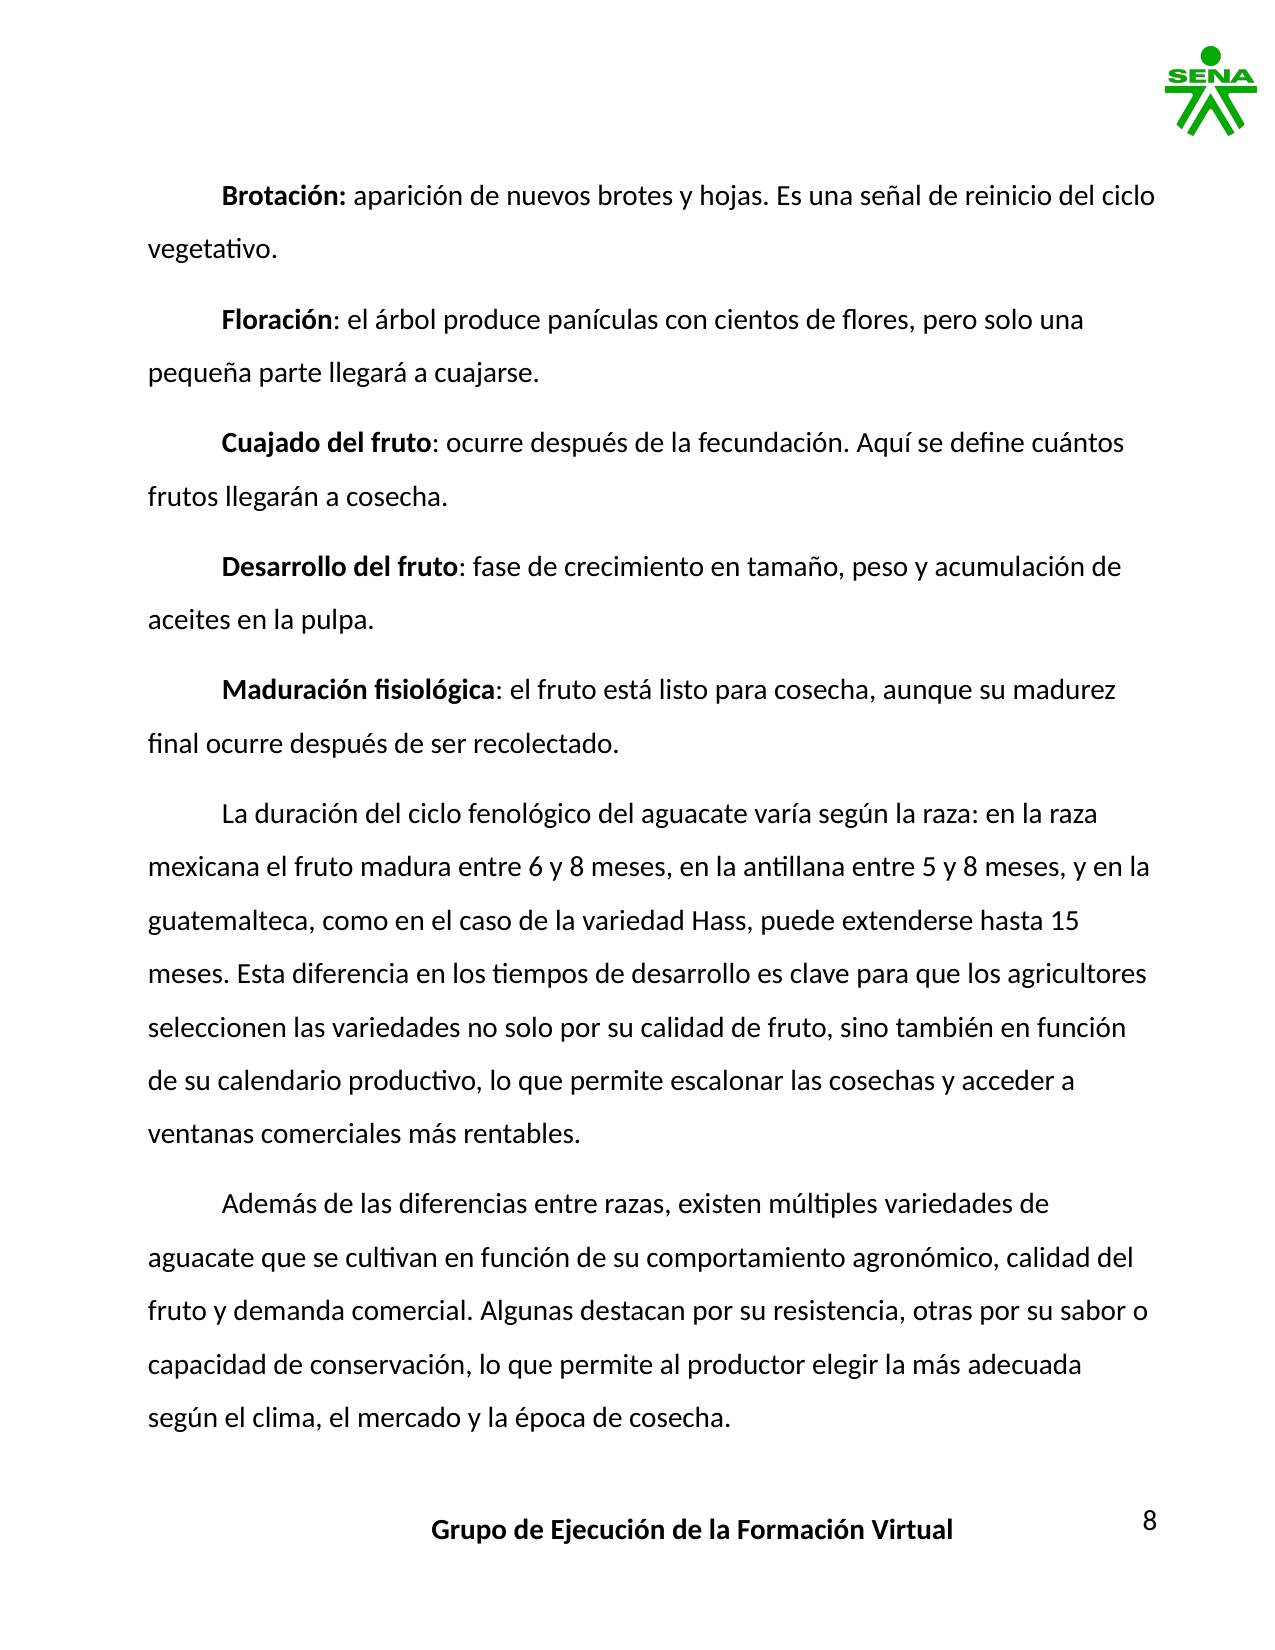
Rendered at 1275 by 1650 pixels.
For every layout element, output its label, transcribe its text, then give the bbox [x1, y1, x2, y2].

text Brotación: aparición de nuevos brotes y hojas. Es una señal de reinicio del ciclo vegetativo. [148, 177, 1157, 266]
picture [1165, 46, 1257, 136]
text Maduración fisiológica: el fruto está listo para cosecha, aunque su madurez final ocurre después de ser recolectado. [148, 671, 1157, 760]
text Floración: el árbol produce panículas con cientos de flores, pero solo una pequeña parte llegará a cuajarse. [148, 301, 1157, 390]
text La duración del ciclo fenológico del aguacate varía según la raza: en la raza mexicana el fruto madura entre 6 y 8 meses, en la antillana entre 5 y 8 meses, y en la guatemalteca, como en el caso de la variedad Hass, puede extenderse hasta 15 meses. Esta diferencia en los tiempos de desarrollo es clave para que los agricultores seleccionen las variedades no solo por su calidad de fruto, sino también en función de su calendario productivo, lo que permite escalonar las cosechas y acceder a ventanas comerciales más rentables. [148, 795, 1157, 1151]
text Además de las diferencias entre razas, existen múltiples variedades de aguacate que se cultivan en función de su comportamiento agronómico, calidad del fruto y demanda comercial. Algunas destacan por su resistencia, otras por su sabor o capacidad de conservación, lo que permite al productor elegir la más adecuada según el clima, el mercado y la época de cosecha. [148, 1186, 1157, 1435]
text Desarrollo del fruto: fase de crecimiento en tamaño, peso y acumulación de aceites en la pulpa. [148, 548, 1157, 637]
text Cuajado del fruto: ocurre después de la fecundación. Aquí se define cuántos frutos llegarán a cosecha. [148, 424, 1157, 513]
